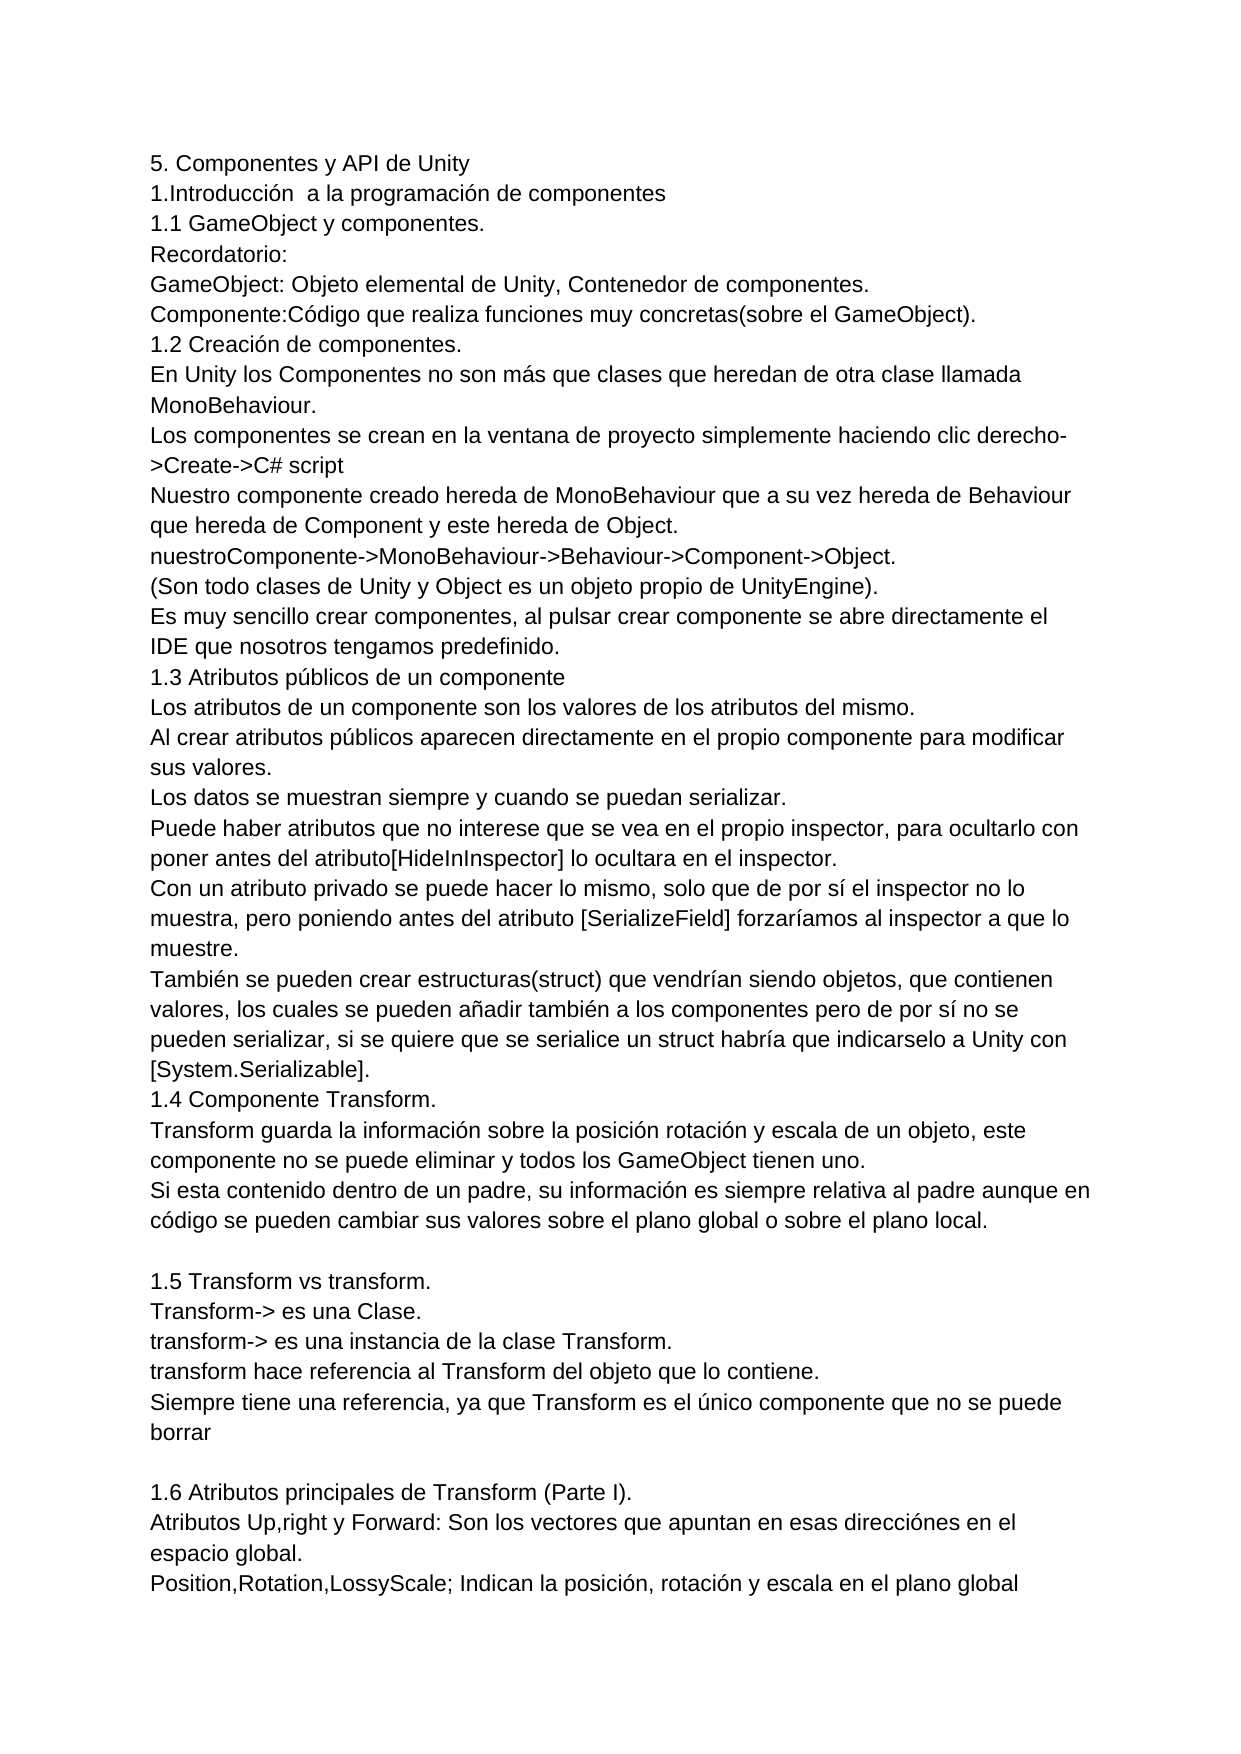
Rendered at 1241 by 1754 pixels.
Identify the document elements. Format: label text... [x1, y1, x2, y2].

text Atributos Up,right y Forward: Son los vectores que apuntan en esas direcciónes en el espacio global. [150, 1509, 1090, 1566]
text Componente:Código que realiza funciones muy concretas(sobre el GameObject). [150, 301, 1090, 327]
text Los atributos de un componente son los valores de los atributos del mismo. [150, 694, 1090, 720]
text GameObject: Objeto elemental de Unity, Contenedor de componentes. [150, 271, 1090, 297]
text Transform guarda la información sobre la posición rotación y escala de un objeto, este componente no se puede eliminar y todos los GameObject tienen uno. [150, 1117, 1090, 1173]
text 5. Componentes y API de Unity [150, 150, 1090, 176]
text transform hace referencia al Transform del objeto que lo contiene. [150, 1358, 1090, 1385]
text Puede haber atributos que no interese que se vea en el propio inspector, para ocultarlo con poner antes del atributo[HideInInspector] lo ocultara en el inspector. [150, 814, 1090, 871]
text 1.3 Atributos públicos de un componente [150, 663, 1090, 690]
text (Son todo clases de Unity y Object es un objeto propio de UnityEngine). [150, 573, 1090, 599]
text Siempre tiene una referencia, ya que Transform es el único componente que no se puede borrar [150, 1388, 1090, 1445]
text Con un atributo privado se puede hacer lo mismo, solo que de por sí el inspector no lo muestra, pero poniendo antes del atributo [SerializeField] forzaríamos al inspector a que lo muestre. [150, 875, 1090, 962]
text Es muy sencillo crear componentes, al pulsar crear componente se abre directamente el IDE que nosotros tengamos predefinido. [150, 603, 1090, 660]
text 1.5 Transform vs transform. [150, 1268, 1090, 1294]
text 1.4 Componente Transform. [150, 1086, 1090, 1113]
text Los componentes se crean en la ventana de proyecto simplemente haciendo clic derecho->Create->C# script [150, 422, 1090, 478]
text transform-> es una instancia de la clase Transform. [150, 1328, 1090, 1354]
text 1.2 Creación de componentes. [150, 331, 1090, 358]
text Los datos se muestran siempre y cuando se puedan serializar. [150, 784, 1090, 811]
text Recordatorio: [150, 241, 1090, 267]
text Al crear atributos públicos aparecen directamente en el propio componente para modificar sus valores. [150, 724, 1090, 781]
text 1.Introducción a la programación de componentes [150, 180, 1090, 207]
text 1.6 Atributos principales de Transform (Parte I). [150, 1479, 1090, 1506]
text En Unity los Componentes no son más que clases que heredan de otra clase llamada MonoBehaviour. [150, 361, 1090, 418]
text Position,Rotation,LossyScale; Indican la posición, rotación y escala en el plano global [150, 1570, 1090, 1596]
text También se pueden crear estructuras(struct) que vendrían siendo objetos, que contienen valores, los cuales se pueden añadir también a los componentes pero de por sí no se pueden serializar, si se quiere que se serialice un struct habría que indicarselo a Unity con [System.Serializable]. [150, 966, 1090, 1083]
text Nuestro componente creado hereda de MonoBehaviour que a su vez hereda de Behaviour que hereda de Component y este hereda de Object. [150, 482, 1090, 539]
text Transform-> es una Clase. [150, 1298, 1090, 1324]
text 1.1 GameObject y componentes. [150, 210, 1090, 237]
text nuestroComponente->MonoBehaviour->Behaviour->Component->Object. [150, 543, 1090, 569]
text Si esta contenido dentro de un padre, su información es siempre relativa al padre aunque en código se pueden cambiar sus valores sobre el plano global o sobre el plano local. [150, 1177, 1090, 1234]
